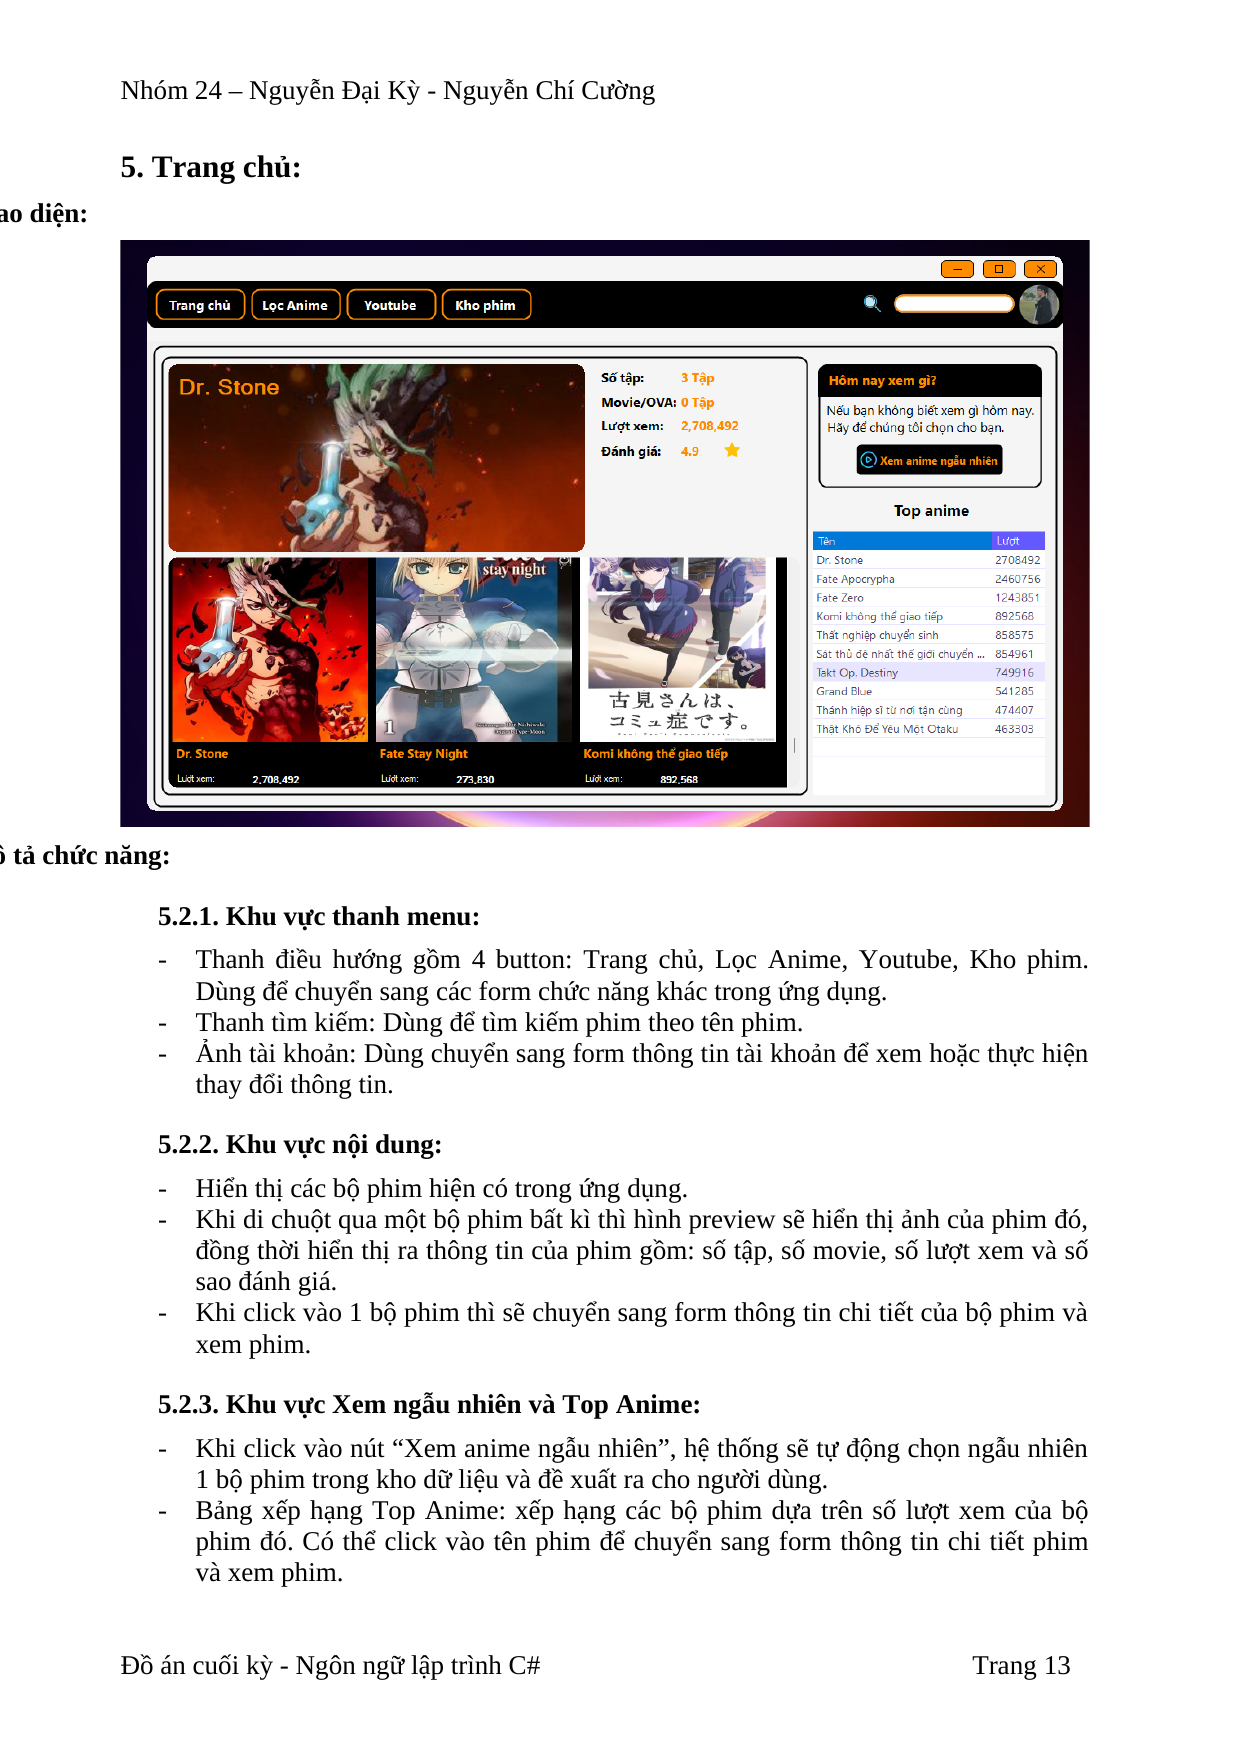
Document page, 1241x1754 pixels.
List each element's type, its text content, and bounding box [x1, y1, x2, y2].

subtitle Trang chủ: [120, 148, 1090, 184]
list Khi click vào 1 bộ phim thì sẽ chuyển sang form thông tin chi tiết của bộ phim và xem phim. [158, 1297, 1090, 1359]
list Khi click vào nút “Xem anime ngẫu nhiên”, hệ thống sẽ tự động chọn ngẫu nhiên 1 bộ phim trong kho dữ liệu và đề xuất ra cho người dùng. [158, 1432, 1090, 1494]
subtitle Khu vực thanh menu: [158, 900, 1090, 931]
list Bảng xếp hạng Top Anime: xếp hạng các bộ phim dựa trên số lượt xem của bộ phim đó. Có thể click vào tên phim để chuyển sang form thông tin chi tiết phim và xem phim. [158, 1494, 1090, 1587]
list Ảnh tài khoản: Dùng chuyển sang form thông tin tài khoản để xem hoặc thực hiện thay đổi thông tin. [158, 1037, 1090, 1099]
picture [120, 240, 1090, 827]
subtitle Mô tả chức năng: [0, 839, 1090, 871]
list Thanh tìm kiếm: Dùng để tìm kiếm phim theo tên phim. [158, 1006, 1090, 1037]
subtitle Giao diện: [0, 197, 1090, 228]
list Thanh điều hướng gồm 4 button: Trang chủ, Lọc Anime, Youtube, Kho phim. Dùng để chuyển sang các form chức năng khác trong ứng dụng. [158, 943, 1090, 1006]
subtitle Khu vực nội dung: [158, 1128, 1090, 1159]
subtitle Khu vực Xem ngẫu nhiên và Top Anime: [158, 1388, 1090, 1419]
list Hiển thị các bộ phim hiện có trong ứng dụng. [158, 1172, 1090, 1203]
list Khi di chuột qua một bộ phim bất kì thì hình preview sẽ hiển thị ảnh của phim đó, đồng thời hiển thị ra thông tin của phim gồm: số tập, số movie, số lượt xem và số sao đánh giá. [158, 1203, 1090, 1297]
